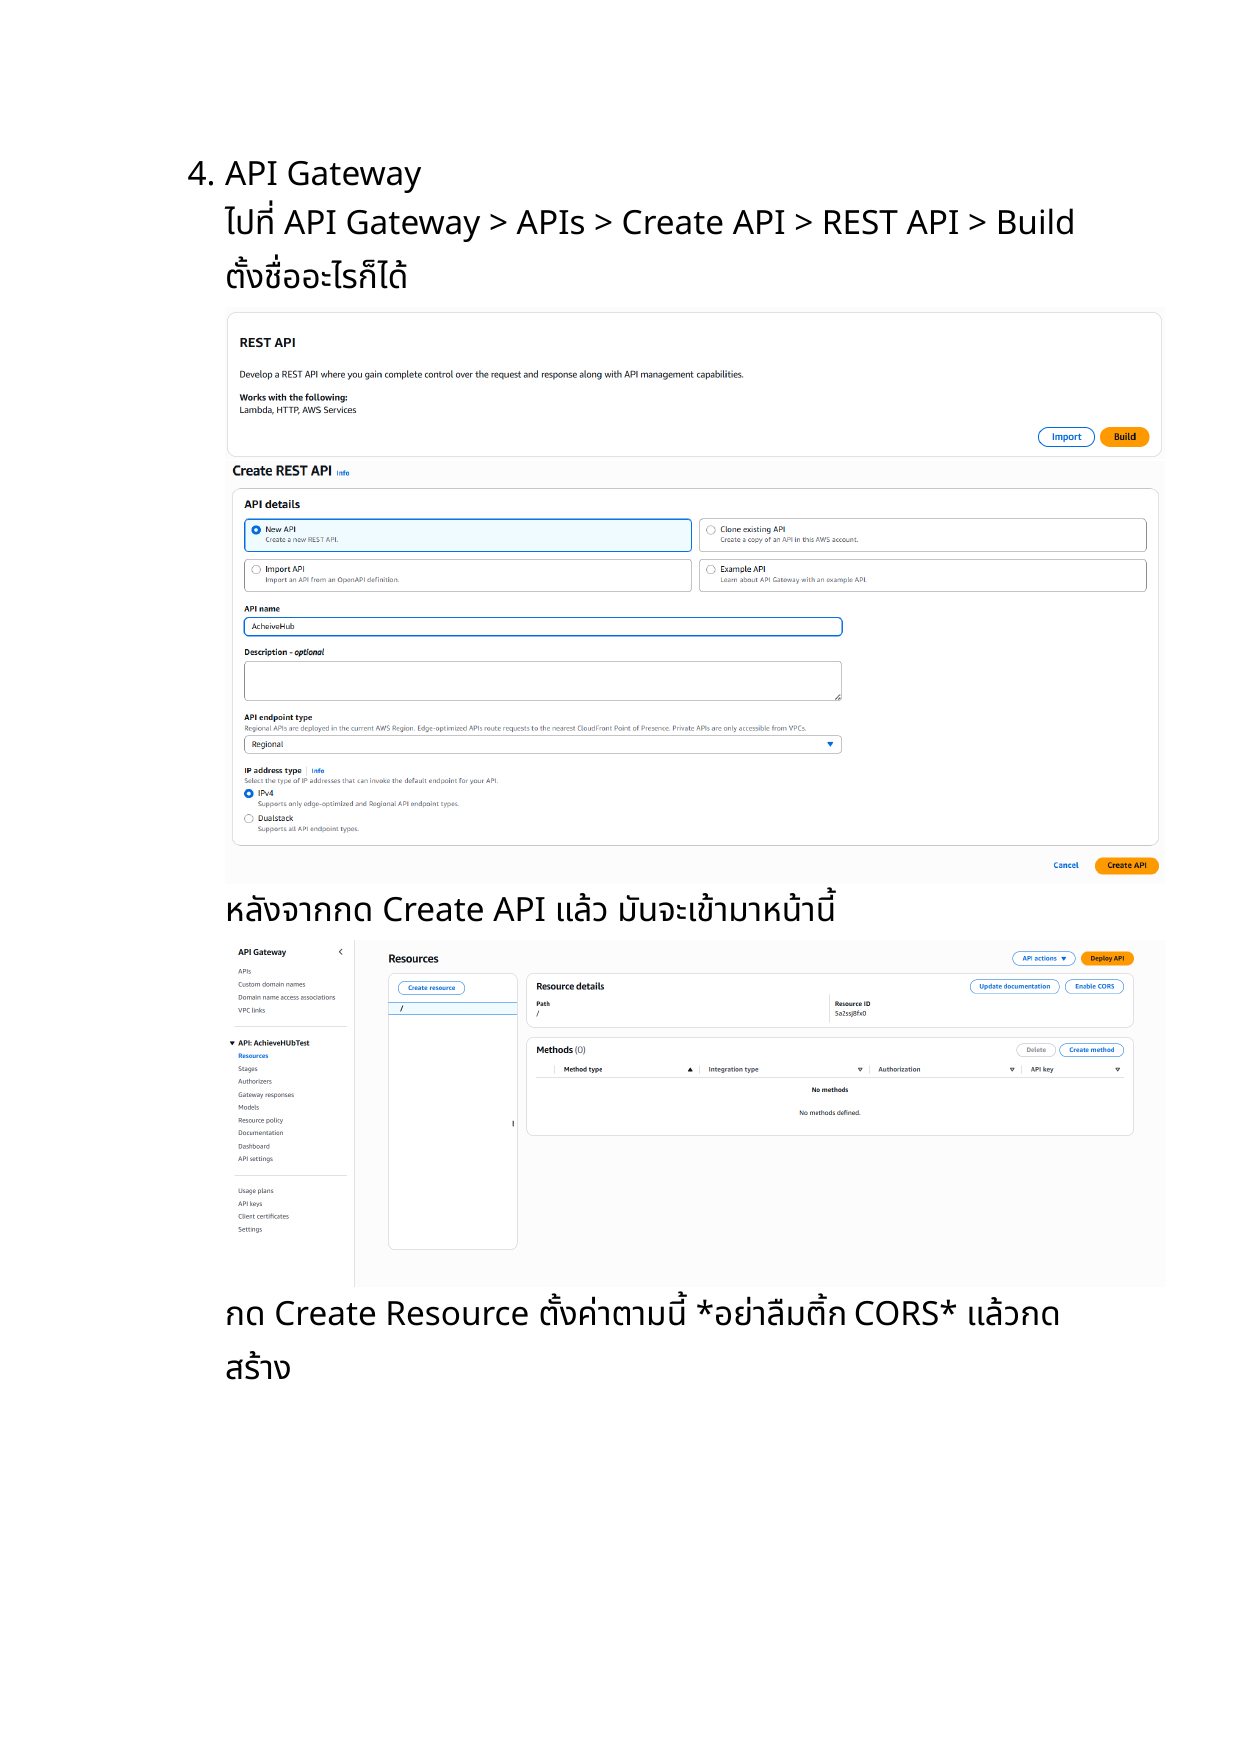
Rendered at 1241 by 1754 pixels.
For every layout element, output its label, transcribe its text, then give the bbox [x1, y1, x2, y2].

picture [225, 940, 1166, 1287]
list กด Create Resource ตั้งค่าตามนี้ *อย่าลืมติ้กCORS* แล้วกดสร้าง [225, 1289, 1090, 1394]
picture [225, 307, 1166, 459]
picture [225, 461, 1166, 884]
list ไปที่ API Gateway > APIs > Create API > REST API > Build ตั้งชื่ออะไรก็ได้ [225, 199, 1090, 304]
list API Gateway [187, 150, 1090, 195]
list หลังจากกด Create API แล้ว มันจะเข้ามาหน้านี้ [225, 886, 1090, 940]
